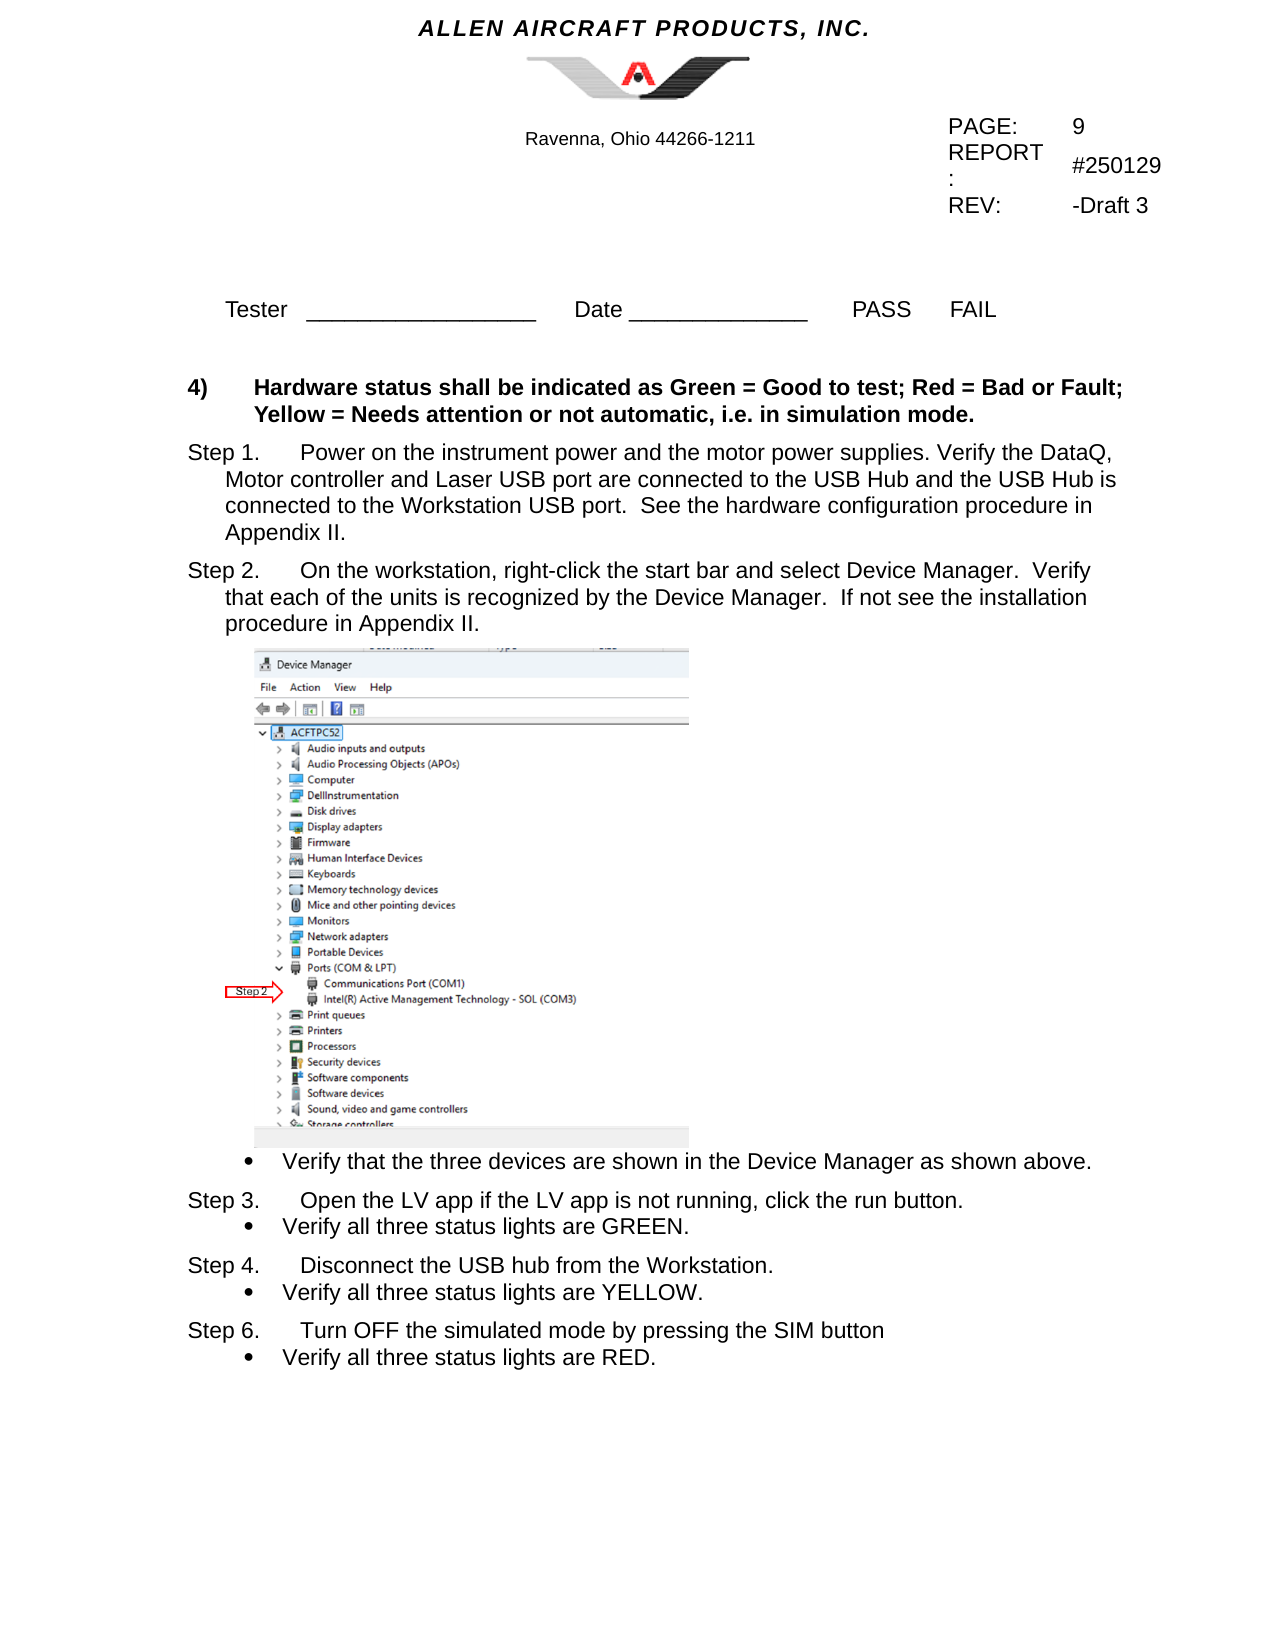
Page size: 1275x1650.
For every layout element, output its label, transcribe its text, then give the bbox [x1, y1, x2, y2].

text Verify all three status lights are RED. [244, 1344, 1125, 1370]
picture [225, 648, 689, 1148]
text Hardware status shall be indicated as Green = Good to test; Red = Bad or Fault; Yellow = Needs attention or not automatic, i.e. in simulation mode. [187, 374, 1125, 427]
text Verify all three status lights are YELLOW. [244, 1278, 1125, 1305]
text Verify all three status lights are GREEN. [244, 1213, 1125, 1239]
text Verify that the three devices are shown in the Device Manager as shown above. [244, 1148, 1125, 1174]
list Disconnect the USB hub from the Workstation. [187, 1252, 1125, 1278]
list Power on the instrument power and the motor power supplies. Verify the DataQ, Motor controller and Laser USB port are connected to the USB Hub and the USB Hub is connected to the Workstation USB port. See the hardware configuration procedure in Appendix II. [187, 439, 1125, 545]
text Turn OFF the simulated mode by pressing the SIM button [187, 1317, 1125, 1344]
text Tester __________________ Date ______________ PASS FAIL [225, 296, 1125, 323]
list On the workstation, right-click the start bar and select Device Manager. Verify that each of the units is recognized by the Device Manager. If not see the installation procedure in Appendix II. [187, 557, 1125, 636]
list Open the LV app if the LV app is not running, click the run button. [187, 1187, 1125, 1213]
